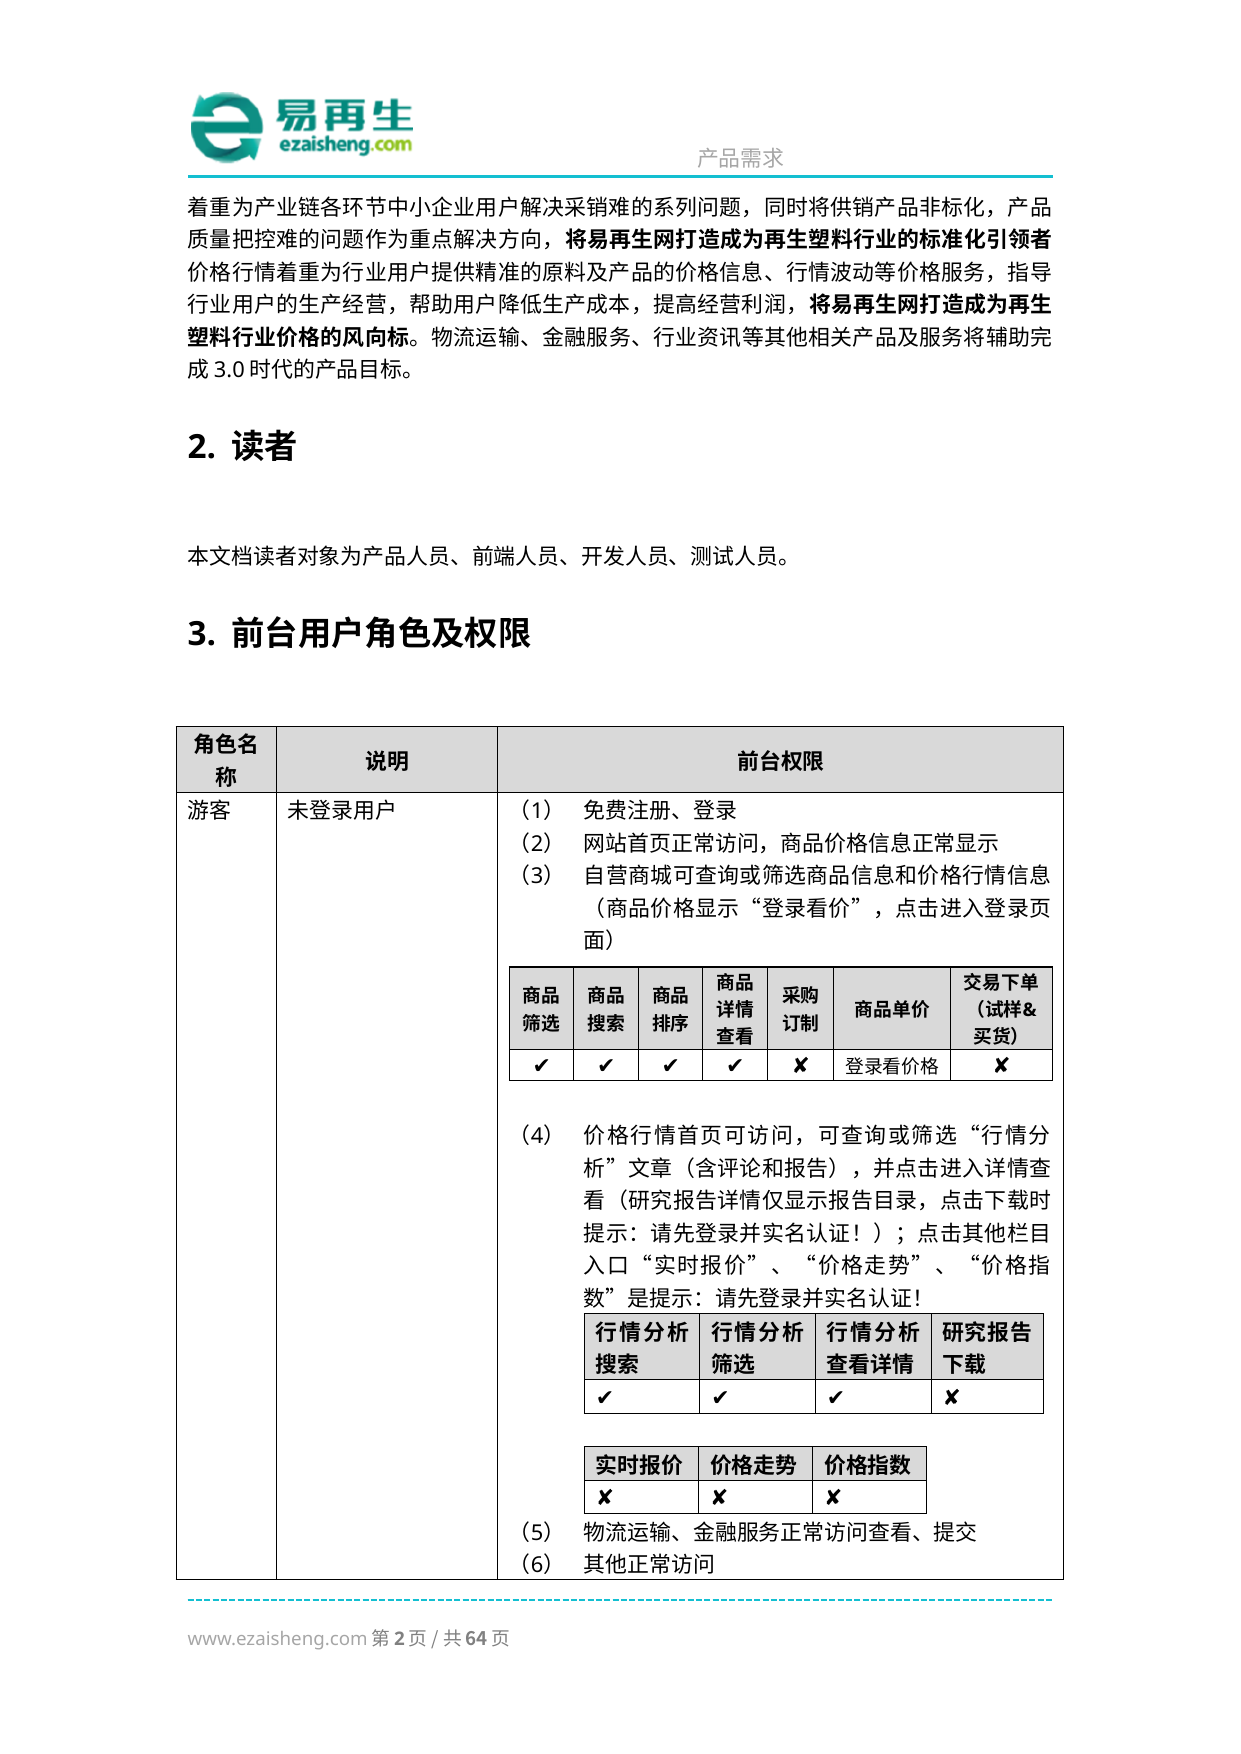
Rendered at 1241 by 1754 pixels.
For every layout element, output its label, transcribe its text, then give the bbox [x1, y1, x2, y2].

picture [187, 88, 418, 167]
text 本文档读者对象为产品人员、前端人员、开发人员、测试人员。 [187, 539, 1053, 571]
subtitle 前台用户角色及权限 [187, 598, 1053, 663]
table_cell 游客 [177, 793, 276, 1579]
table_header 角色名称 [177, 727, 276, 792]
subtitle 读者 [187, 412, 1053, 477]
table_header 说明 [277, 727, 497, 792]
table_cell 免费注册、登录 网站首页正常访问，商品价格信息正常显示 自营商城可查询或筛选商品信息和价格行情信息（商品价格显示“登录看价”，点击进入登录页面） 价格行情首页可访问，可查询或筛选“行情分析”文章（含评论和报告），并点击进入详情查看（研究报告详情仅显示报告目录，点击下载时提示：请先登录并实名认证！）；点击其他栏目入口“实时报价”、“价格走势”、“价格指数”是提示：请先登录并实名认证！ 物流运输、金融服务正常访问查看、提交 其他正常访问 [498, 793, 1063, 1579]
table_cell 未登录用户 [277, 793, 497, 1579]
table_header 前台权限 [498, 727, 1063, 792]
